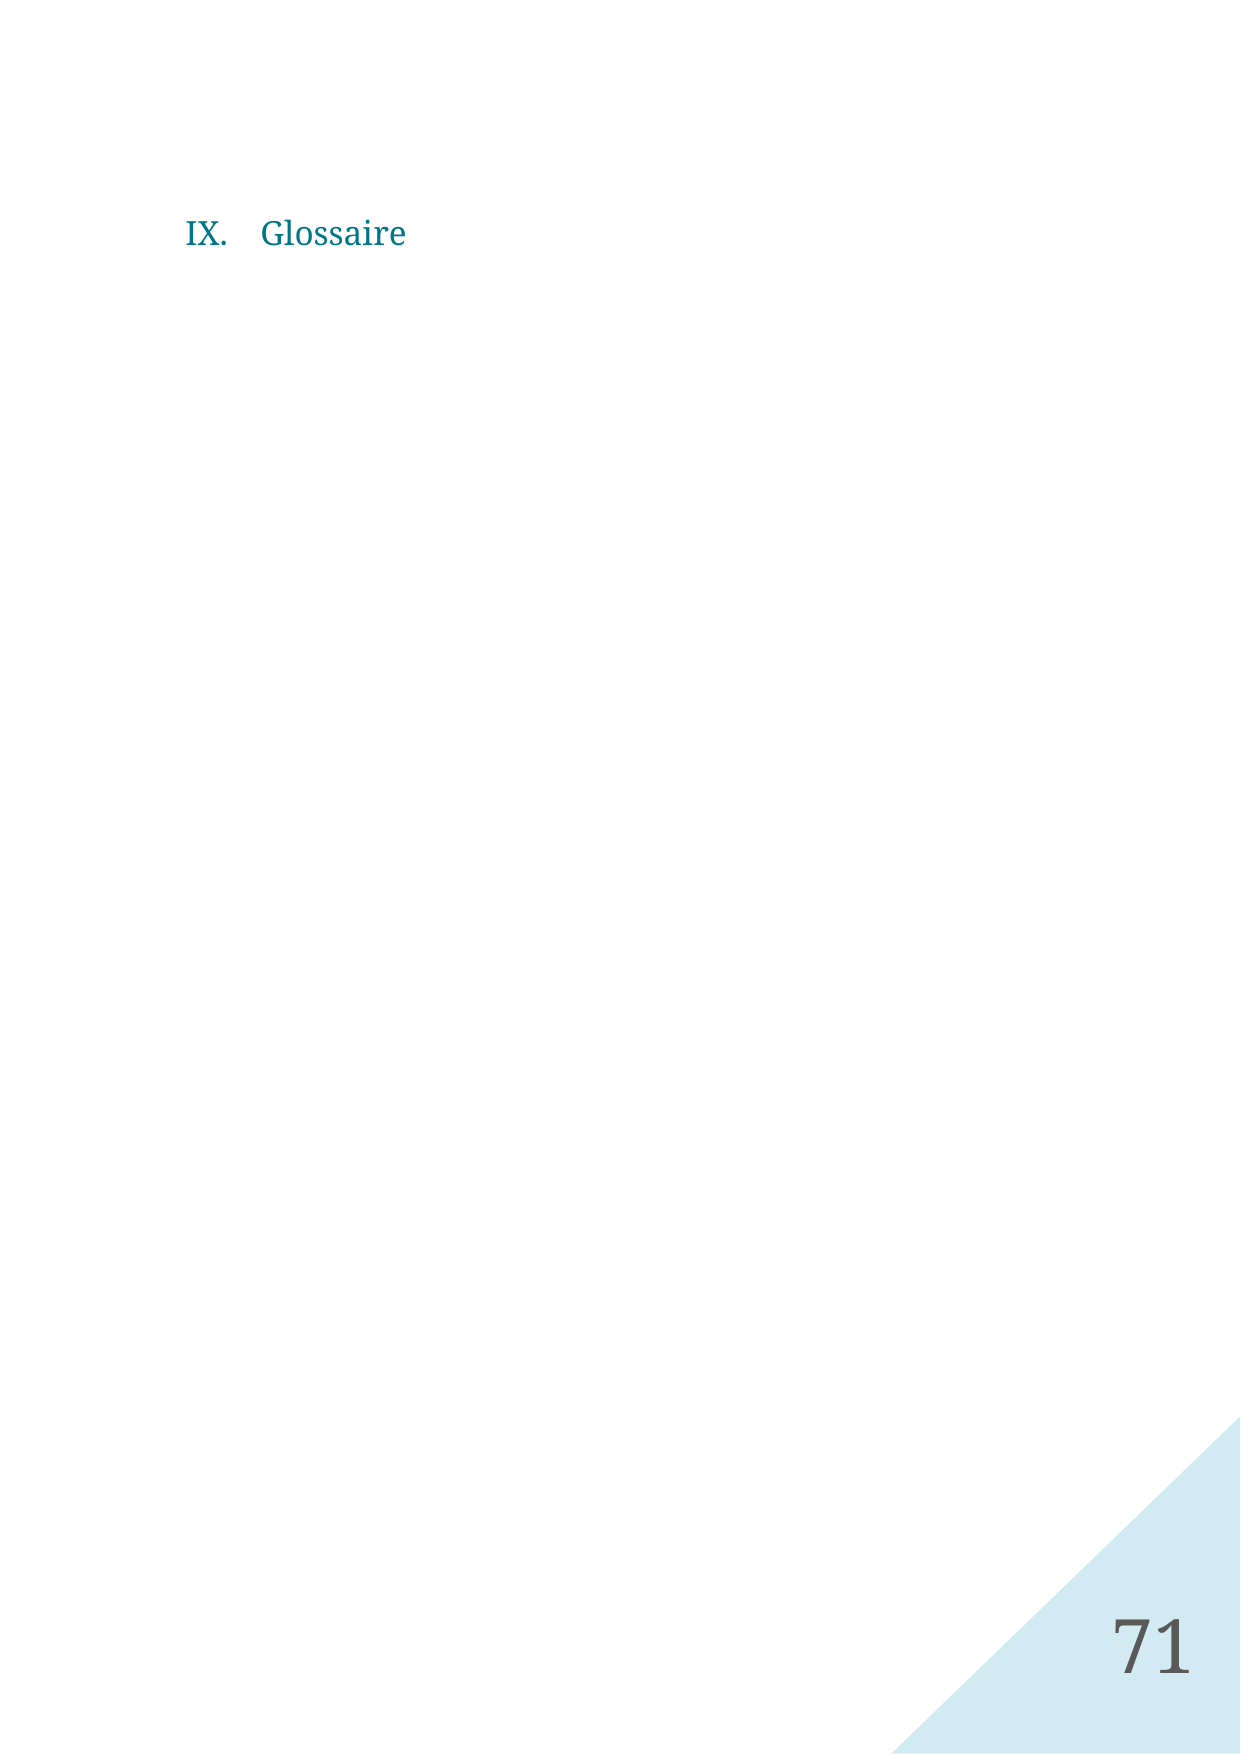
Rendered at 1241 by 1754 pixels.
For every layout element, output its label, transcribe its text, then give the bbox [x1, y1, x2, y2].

subtitle Glossaire [185, 210, 1093, 256]
